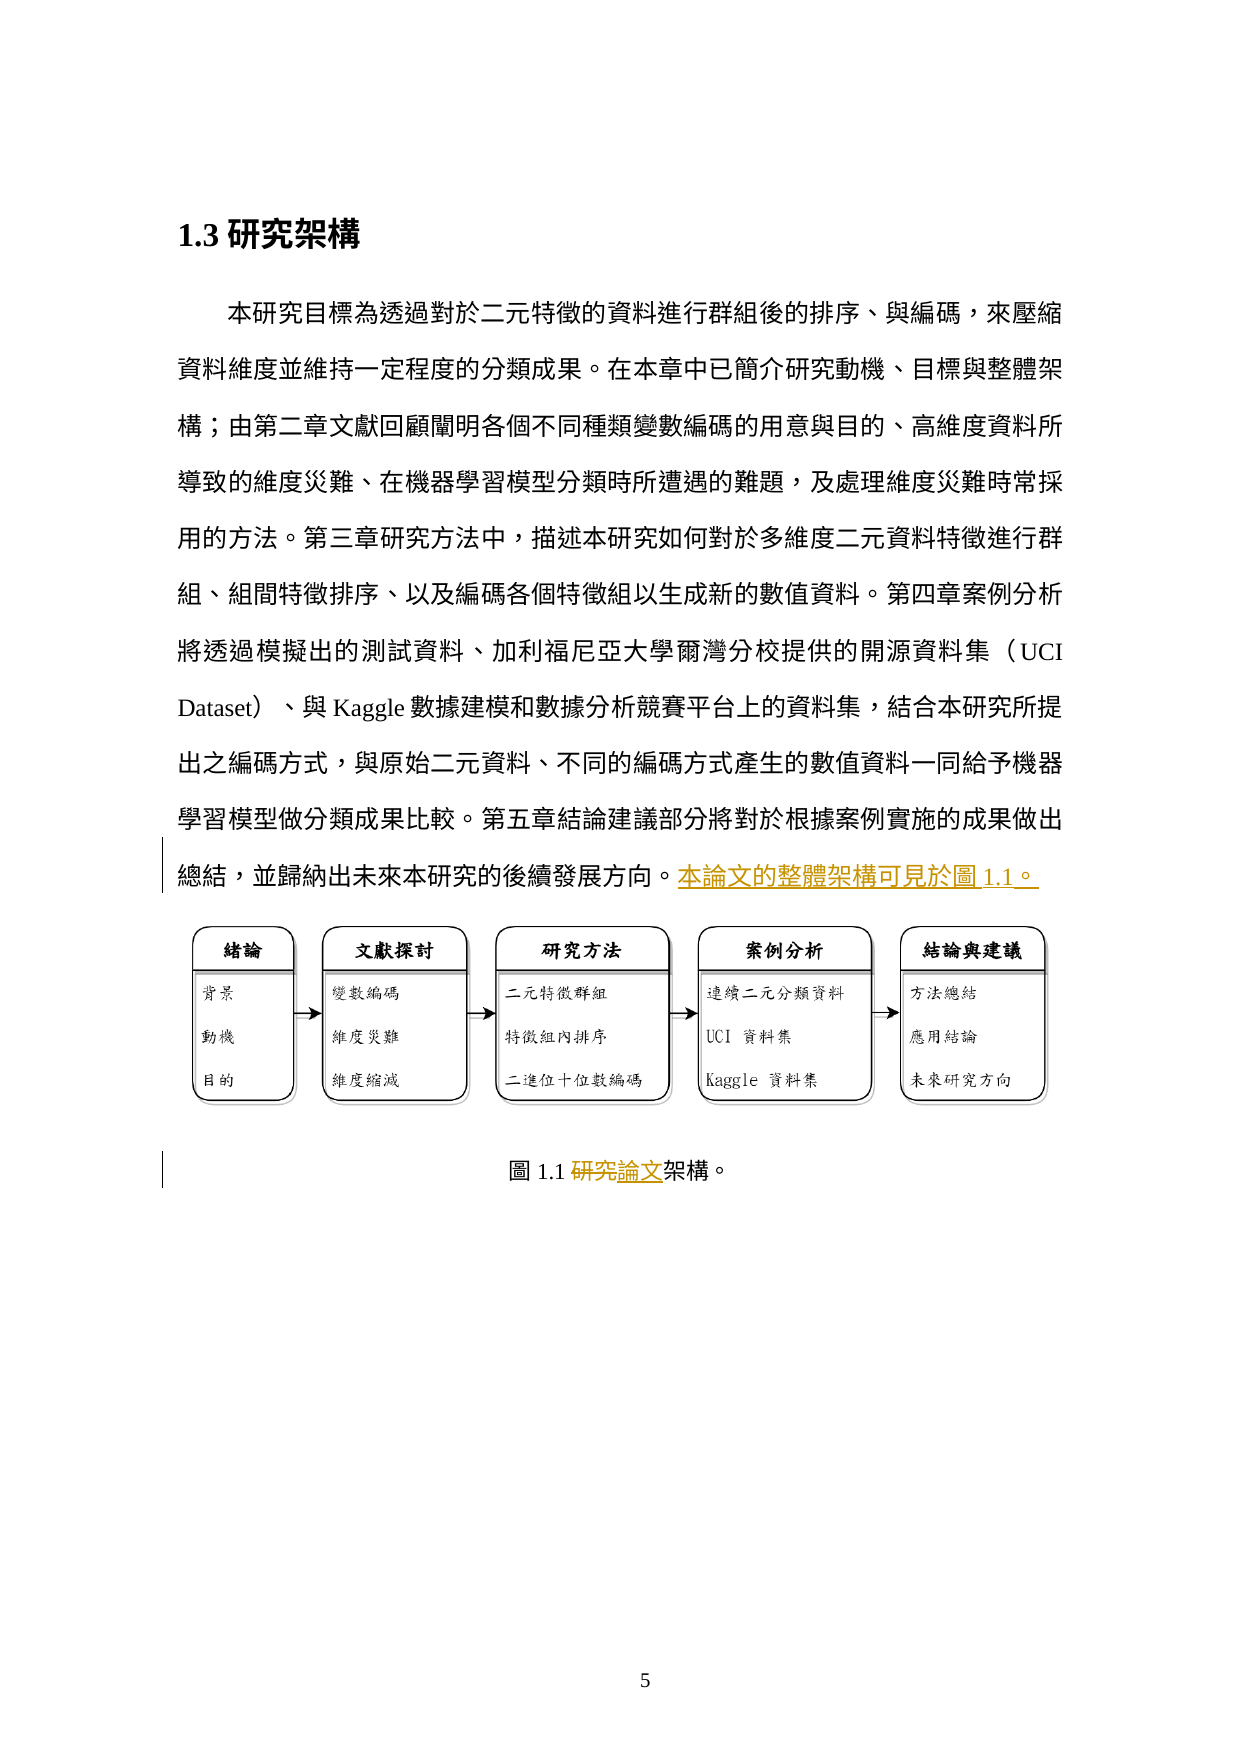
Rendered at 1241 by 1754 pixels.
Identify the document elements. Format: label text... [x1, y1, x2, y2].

text 圖 1.1 架構。 [177, 1151, 1063, 1188]
text 本研究目標為透過對於二元特徵的資料進行群組後的排序、與編碼，來壓縮資料維度並維持一定程度的分類成果。在本章中已簡介研究動機、目標與整體架構；由第二章文獻回顧闡明各個不同種類變數編碼的用意與目的、高維度資料所導致的維度災難、在機器學習模型分類時所遭遇的難題，及處理維度災難時常採用的方法。第三章研究方法中，描述本研究如何對於多維度二元資料特徵進行群組、組間特徵排序、以及編碼各個特徵組以生成新的數值資料。第四章案例分析將透過模擬出的測試資料、加利福尼亞大學爾灣分校提供的開源資料集（UCI Dataset）、與Kaggle數據建模和數據分析競賽平台上的資料集，結合本研究所提出之編碼方式，與原始二元資料、不同的編碼方式產生的數值資料一同給予機器學習模型做分類成果比較。第五章結論建議部分將對於根據案例實施的成果做出總結，並歸納出未來本研究的後續發展方向。 [177, 293, 1063, 893]
picture [177, 911, 1063, 1121]
subtitle 研究架構 [177, 194, 1063, 269]
